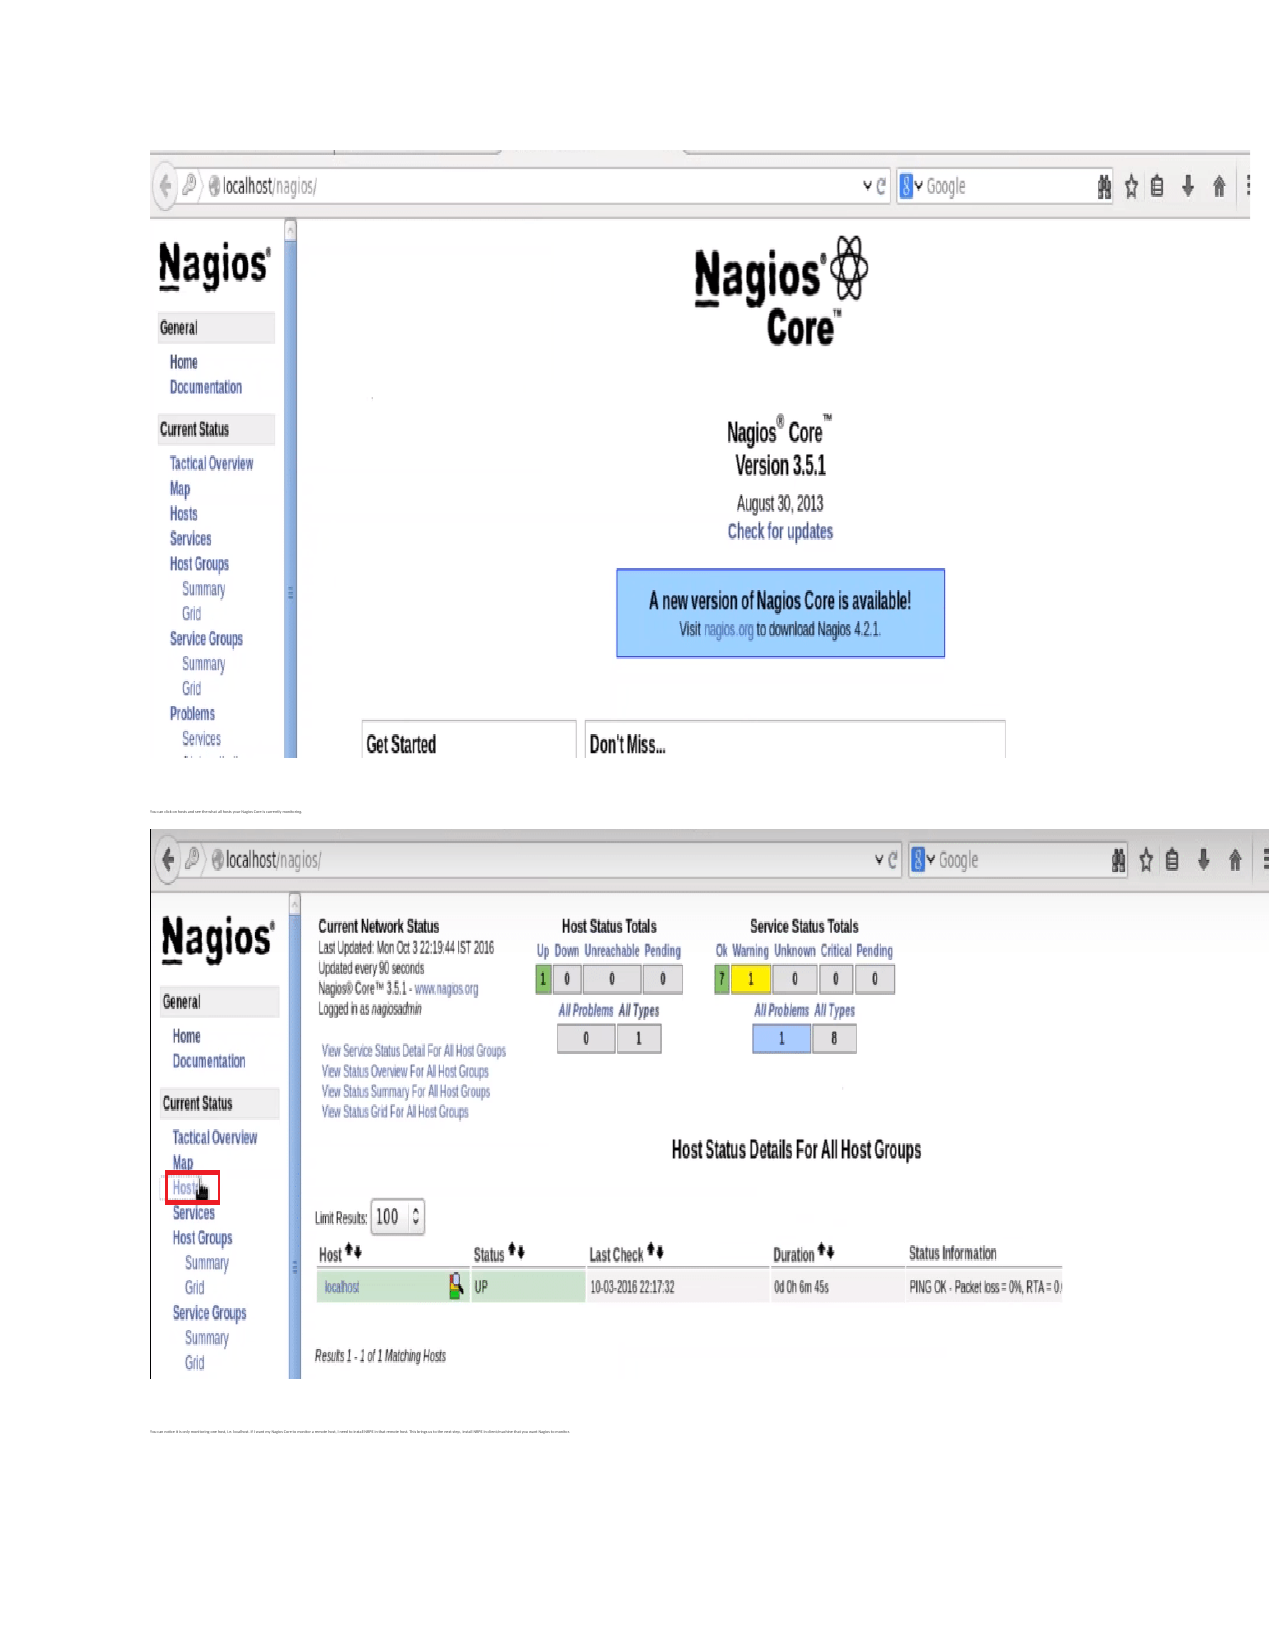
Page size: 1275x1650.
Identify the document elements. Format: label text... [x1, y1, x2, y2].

text You can click on hosts and see the what all hosts your Nagios Core is currently monitoring. [150, 773, 1125, 814]
picture [150, 150, 1250, 758]
picture [150, 829, 1269, 1379]
text You can notice it is only monitoring one host, i.e. localhost. If I want my Nagios Core to monitor a remote host, I need to install NRPE in that remote host. This brings us to the next step, install NRPE In client/machine that you want Nagios to monitor. [150, 1394, 1125, 1434]
